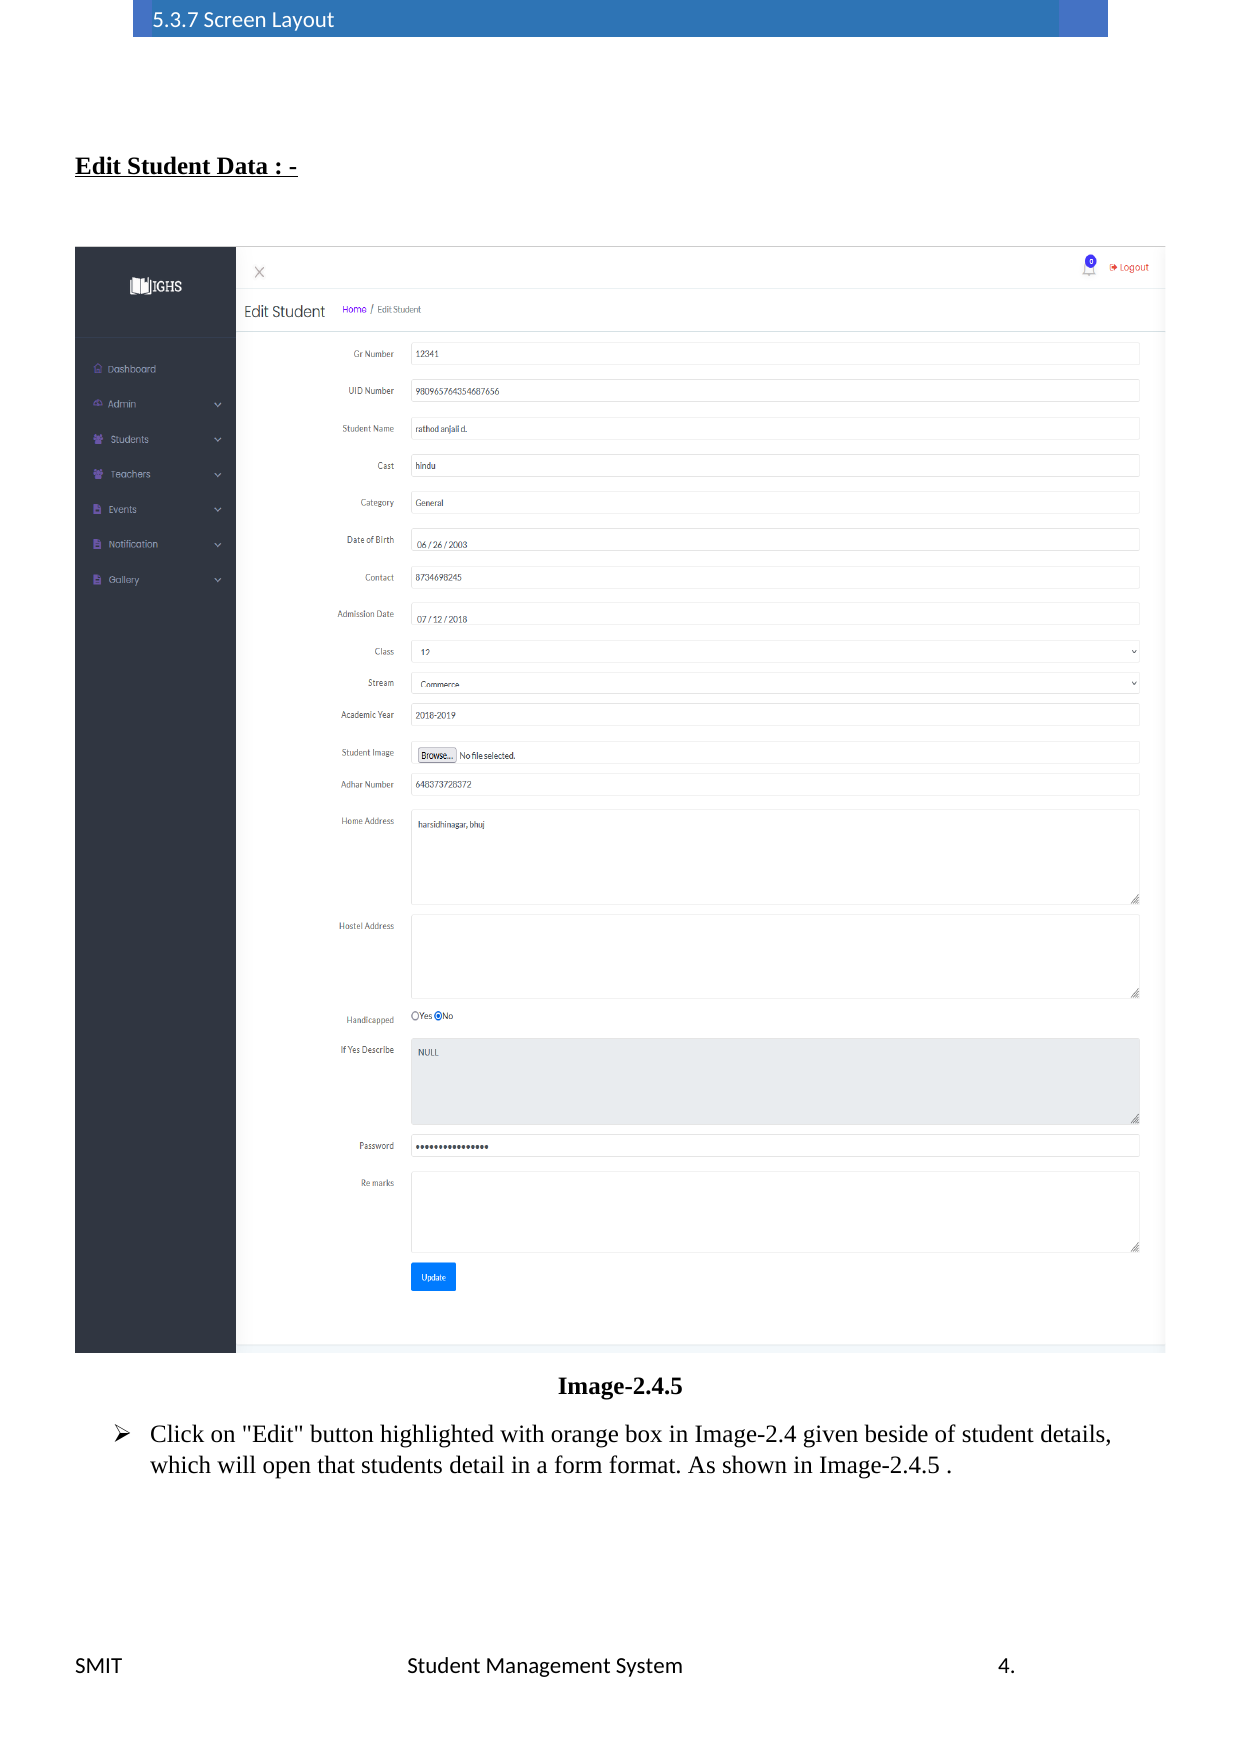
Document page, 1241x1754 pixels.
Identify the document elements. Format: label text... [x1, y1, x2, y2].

list Click on "Edit" button highlighted with orange box in Image-2.4 given beside of student details, which will open that students detail in a form format. As shown in Image-2.4.5 . [112, 1419, 1165, 1479]
list Edit Student Data : - [75, 151, 1165, 179]
picture [75, 246, 1166, 1353]
list Image-2.4.5 [75, 1371, 1165, 1400]
